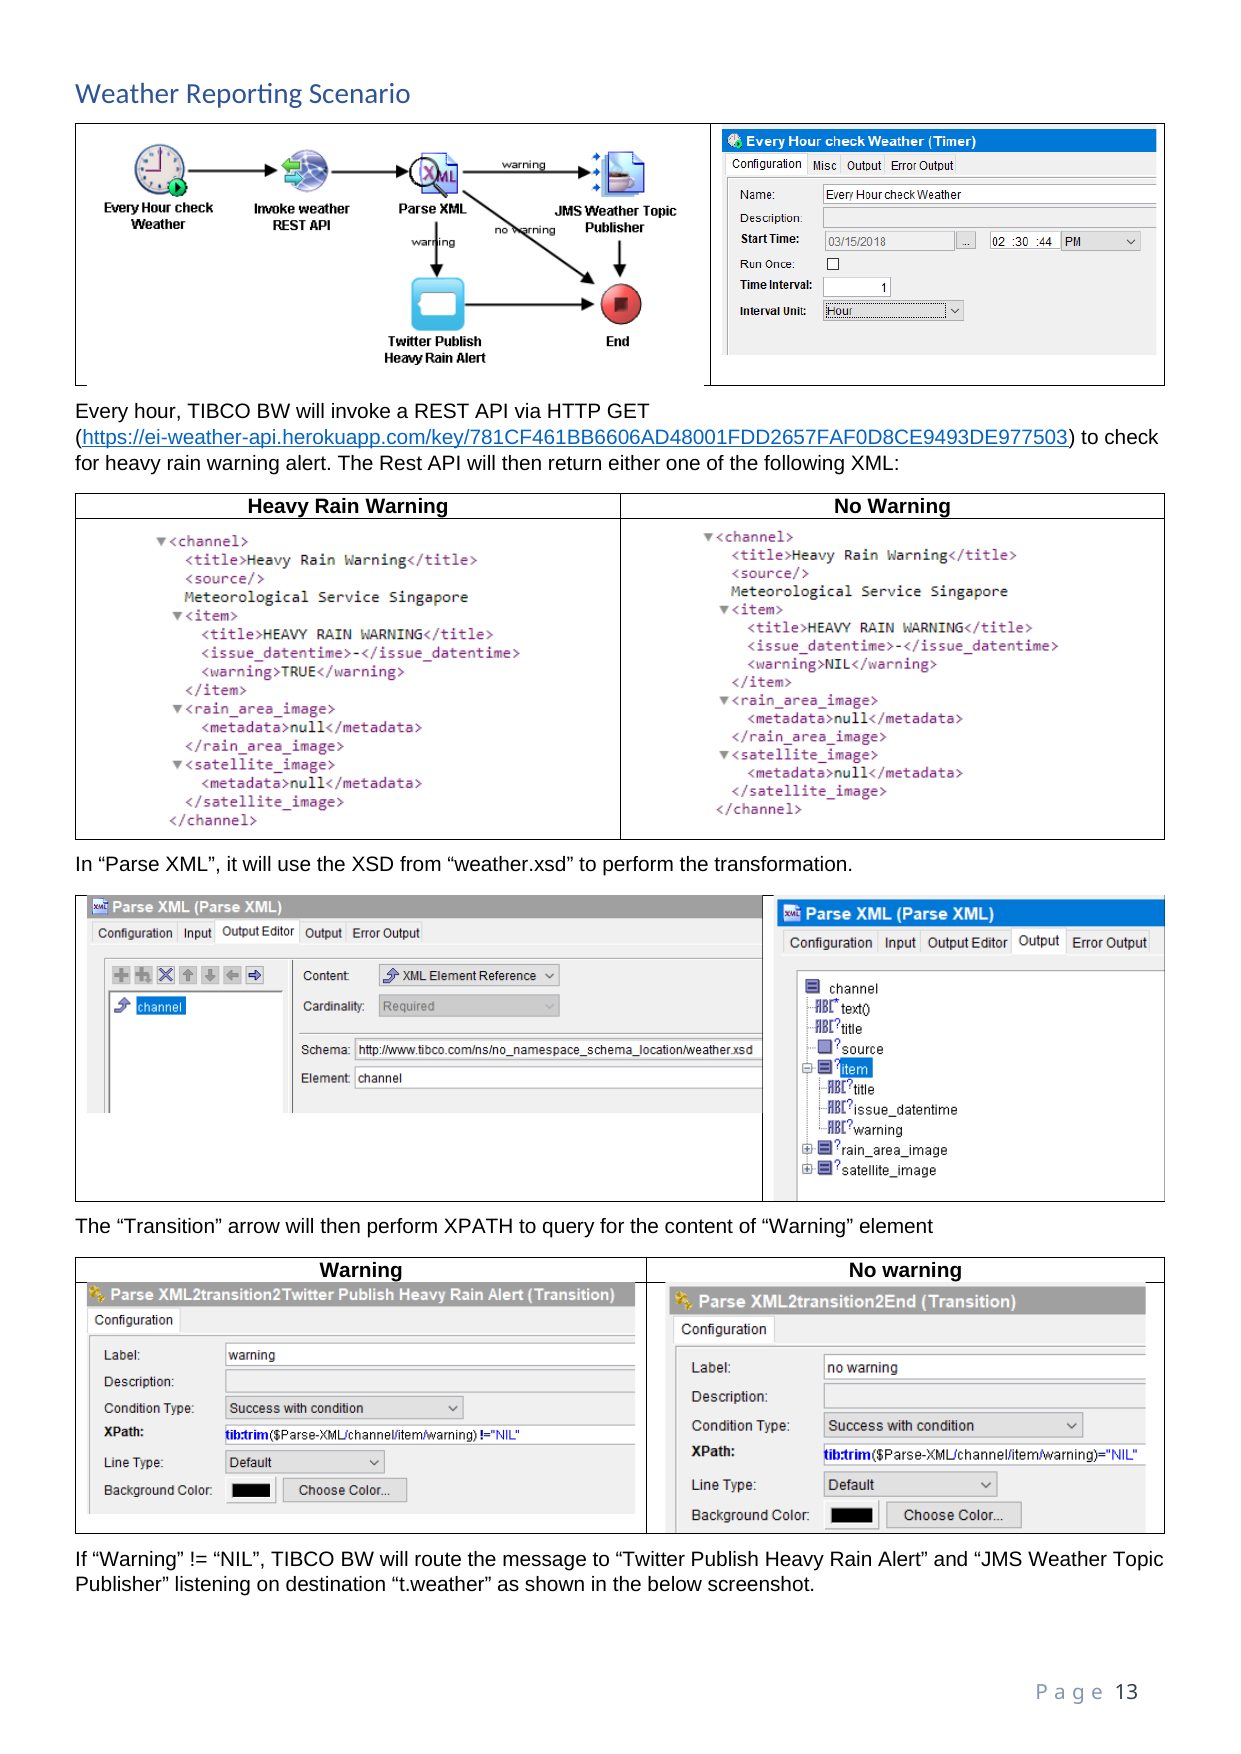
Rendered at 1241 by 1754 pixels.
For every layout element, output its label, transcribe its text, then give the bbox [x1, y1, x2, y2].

text Every hour, TIBCO BW will invoke a REST API via HTTP GET (https://ei-weather-api.herokuapp.com/key/781CF461BB6606AD48001FDD2657FAF0D8CE9493DE977503) to check for heavy rain warning alert. The Rest API will then return either one of the following XML: [75, 399, 1165, 474]
table_cell [621, 519, 1164, 838]
text In “Parse XML”, it will use the XSD from “weather.xsd” to perform the transformation. [75, 852, 1165, 876]
table_header [76, 896, 762, 1201]
table_cell [76, 1283, 646, 1533]
picture [722, 124, 1157, 355]
table_header No warning [647, 1258, 1164, 1282]
table_header [763, 896, 773, 1201]
picture [665, 1282, 1146, 1533]
table_cell [76, 519, 620, 838]
table_header No Warning [621, 494, 1164, 518]
text The “Transition” arrow will then perform XPATH to query for the content of “Warning” element [75, 1214, 1165, 1238]
picture [700, 520, 1085, 837]
picture [150, 524, 546, 834]
picture [86, 895, 763, 1113]
table_header [76, 124, 86, 385]
picture [86, 124, 704, 386]
table_cell [1146, 1283, 1164, 1533]
picture [773, 895, 1165, 1201]
table_header [704, 124, 710, 385]
text If “Warning” != “NIL”, TIBCO BW will route the message to “Twitter Publish Heavy Rain Alert” and “JMS Weather Topic Publisher” listening on destination “t.weather” as shown in the below screenshot. [75, 1546, 1165, 1596]
picture [86, 1282, 636, 1514]
table_cell [647, 1283, 665, 1533]
table_header Warning [76, 1258, 646, 1282]
subtitle Weather Reporting Scenario [75, 75, 1165, 111]
table_header [711, 124, 1164, 385]
table_header Heavy Rain Warning [76, 494, 620, 518]
